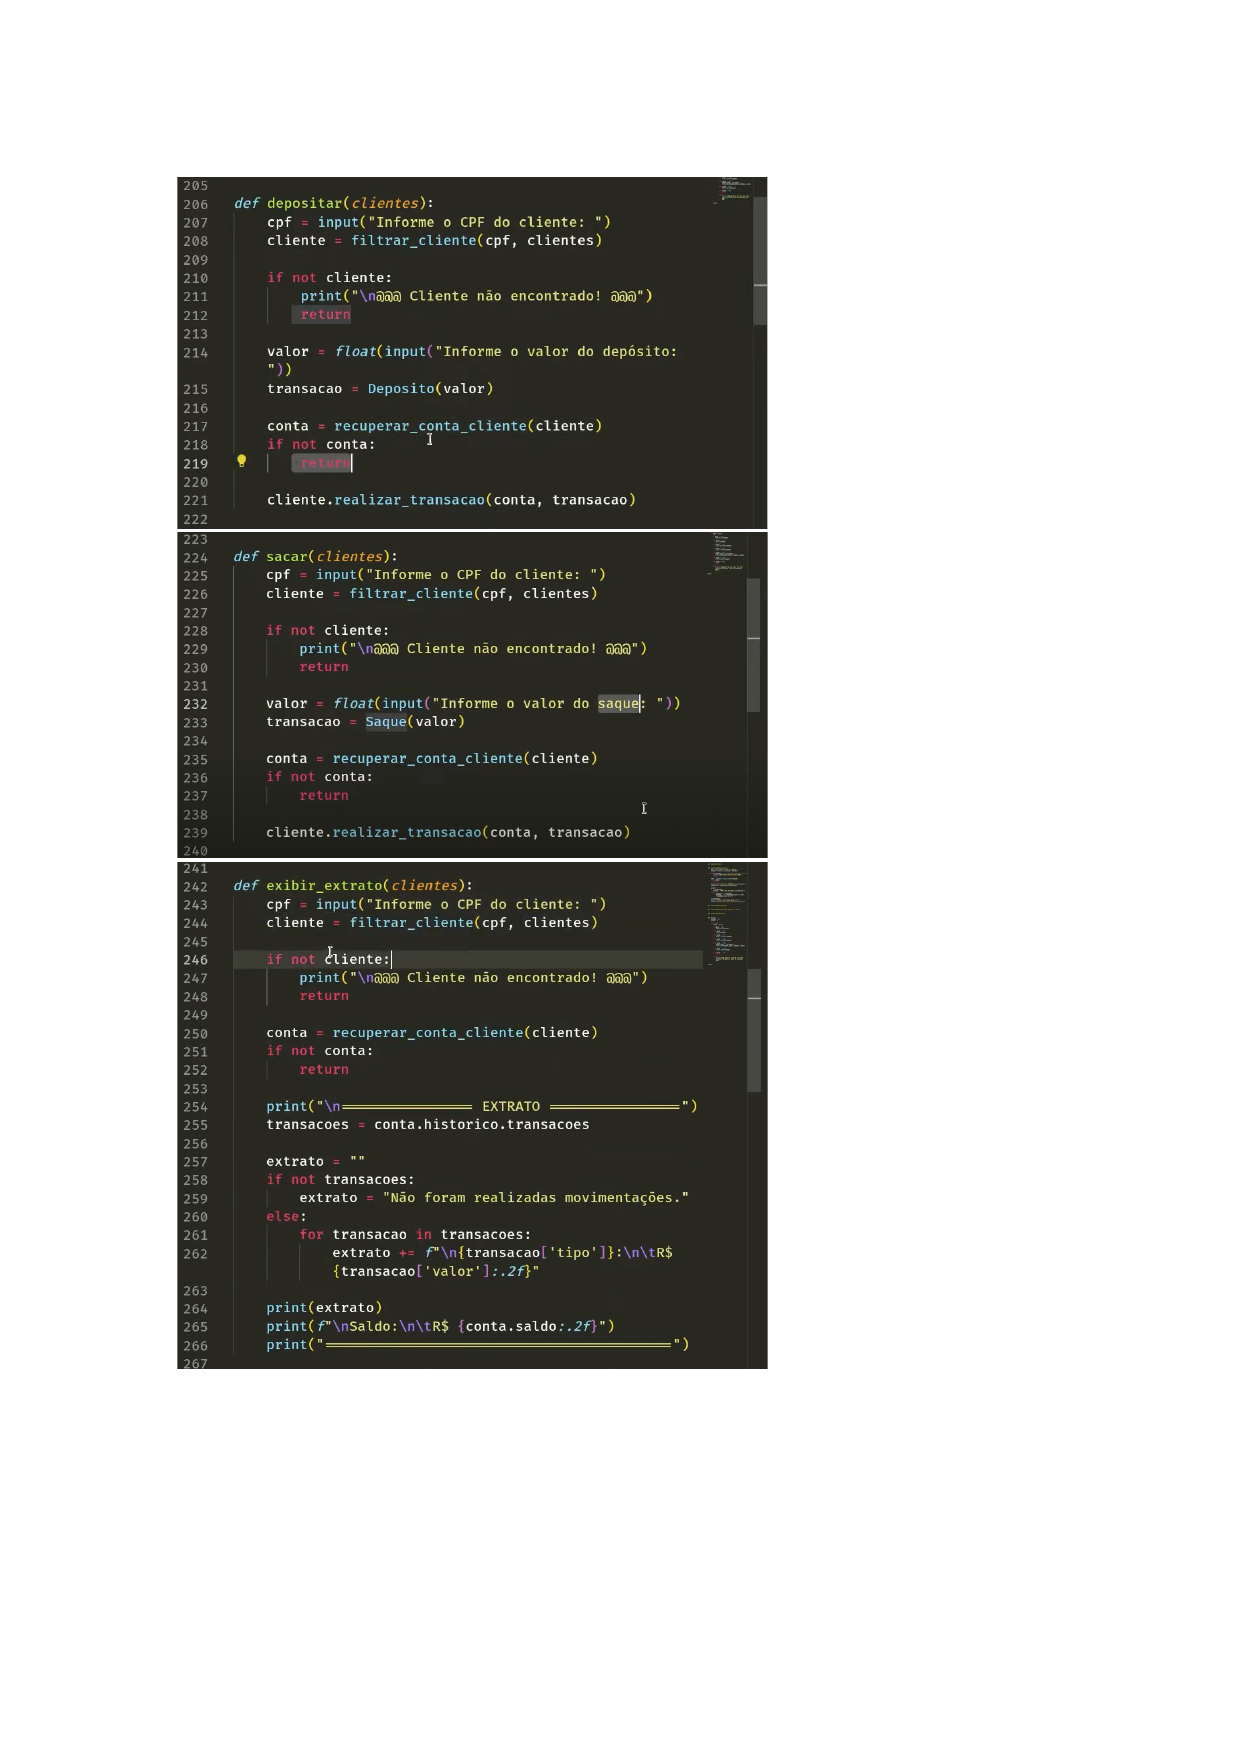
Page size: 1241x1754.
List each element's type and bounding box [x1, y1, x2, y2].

picture [177, 532, 768, 858]
picture [177, 862, 768, 1369]
picture [177, 177, 768, 529]
